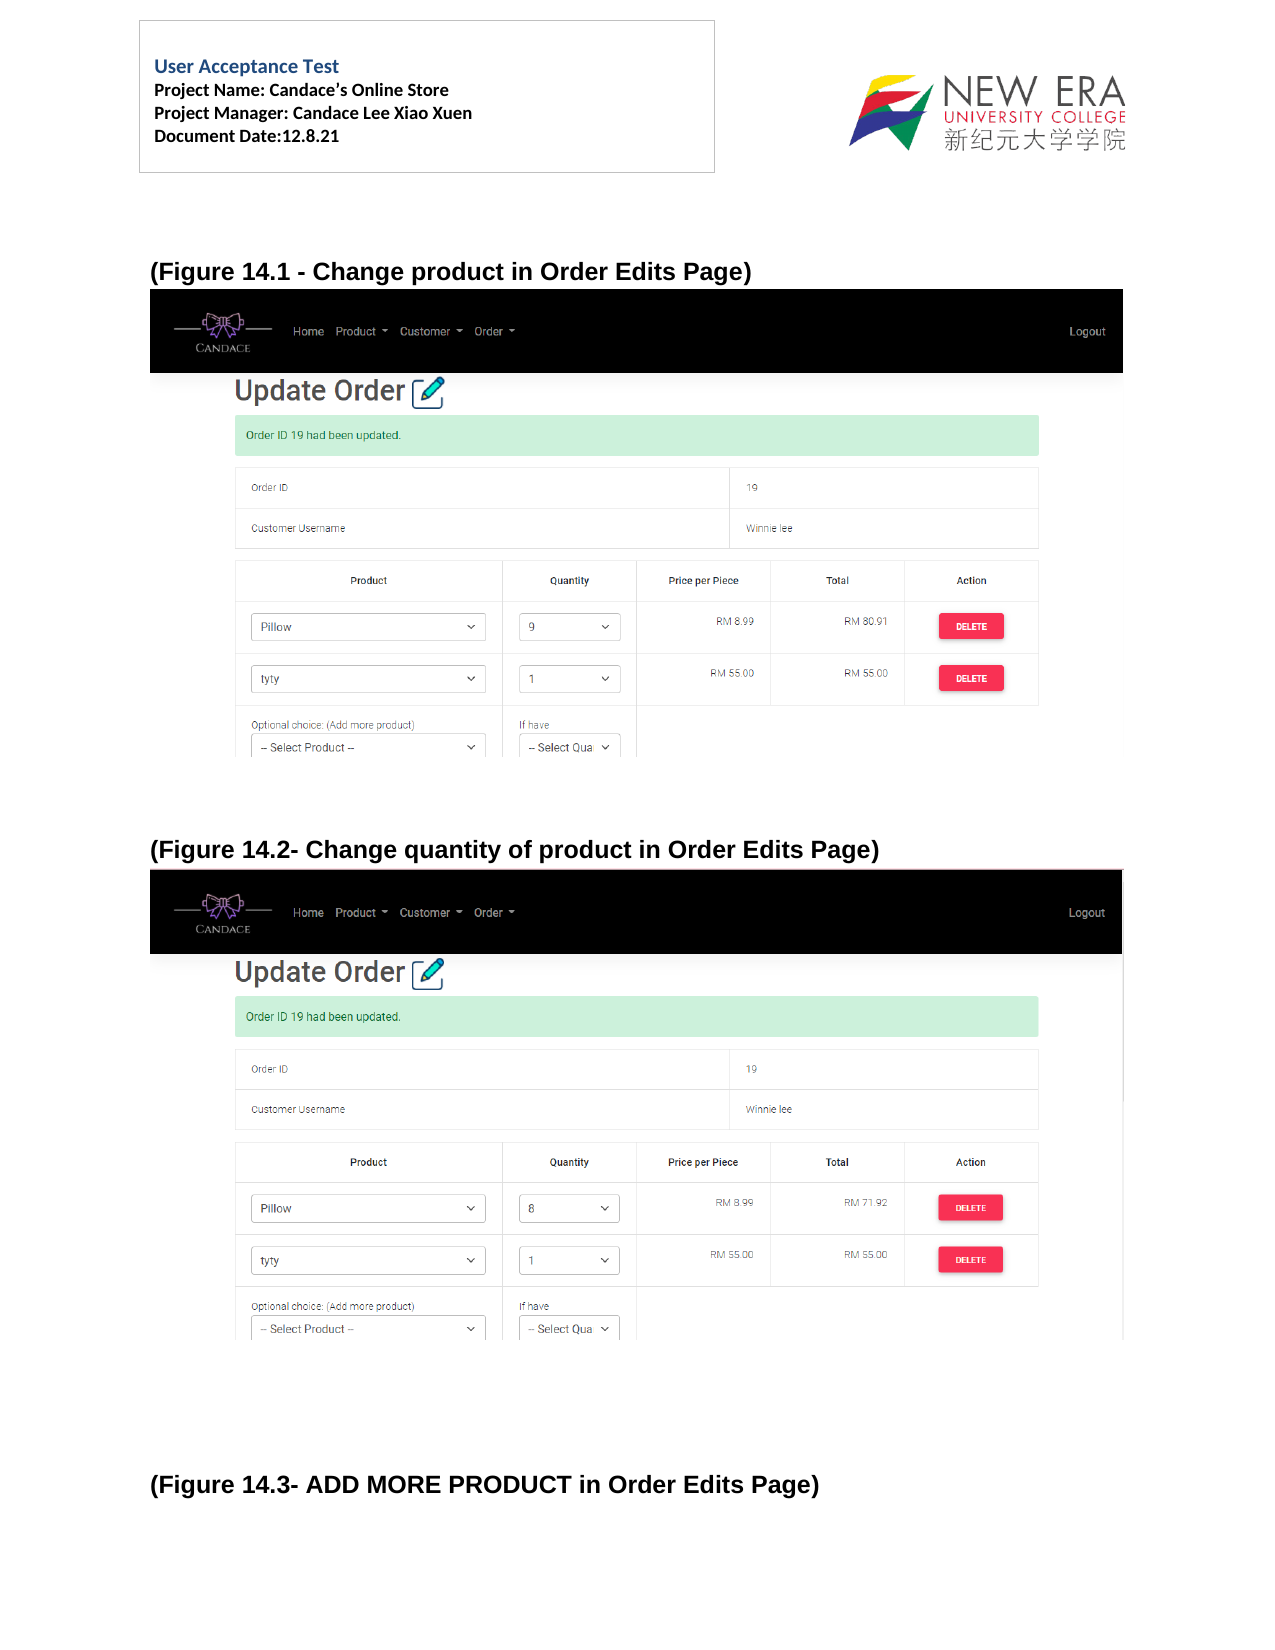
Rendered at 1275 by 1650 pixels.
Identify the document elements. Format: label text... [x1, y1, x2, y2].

picture [848, 75, 1125, 151]
picture [150, 289, 1124, 757]
text (Figure 14.2- Change quantity of product in Order Edits Page) [150, 835, 1125, 864]
text (Figure 14.1 - Change product in Order Edits Page) [150, 257, 1125, 285]
text (Figure 14.3- ADD MORE PRODUCT in Order Edits Page) [150, 1470, 1125, 1499]
picture [150, 868, 1124, 1340]
